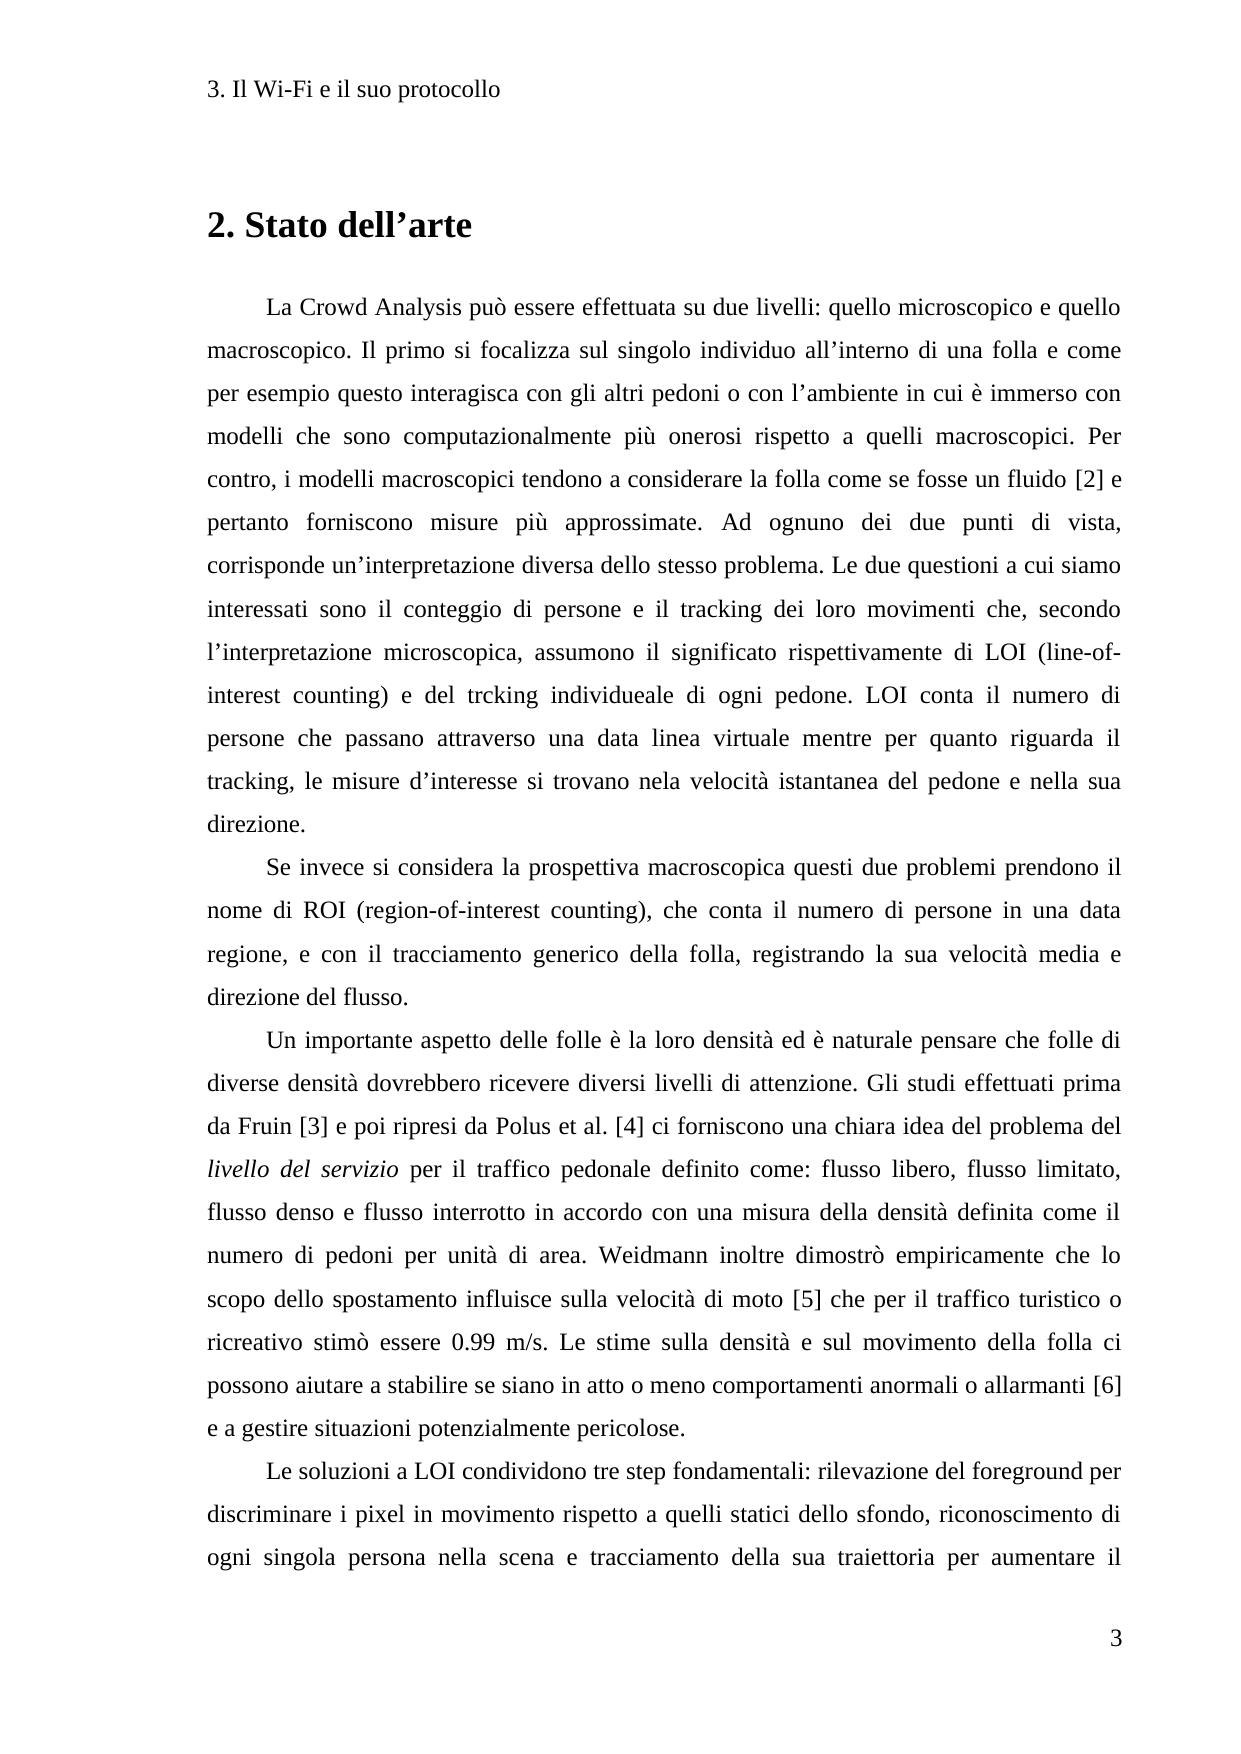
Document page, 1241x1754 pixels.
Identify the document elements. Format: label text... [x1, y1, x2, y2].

text Un importante aspetto delle folle è la loro densità ed è naturale pensare che folle di diverse densità dovrebbero ricevere diversi livelli di attenzione. Gli studi effettuati prima da Fruin e poi ripresi da Polus et al. ci forniscono una chiara idea del problema del livello del servizio per il traffico pedonale definito come: flusso libero, flusso limitato, flusso denso e flusso interrotto in accordo con una misura della densità definita come il numero di pedoni per unità di area. Weidmann inoltre dimostrò empiricamente che lo scopo dello spostamento influisce sulla velocità di moto che per il traffico turistico o ricreativo stimò essere 0.99 m/s. Le stime sulla densità e sul movimento della folla ci possono aiutare a stabilire se siano in atto o meno comportamenti anormali o allarmanti e a gestire situazioni potenzialmente pericolose. [207, 1025, 1122, 1442]
text Se invece si considera la prospettiva macroscopica questi due problemi prendono il nome di ROI (region-of-interest counting), che conta il numero di persone in una data regione, e con il tracciamento generico della folla, registrando la sua velocità media e direzione del flusso. [207, 852, 1122, 1011]
text La Crowd Analysis può essere effettuata su due livelli: quello microscopico e quello macroscopico. Il primo si focalizza sul singolo individuo all’interno di una folla e come per esempio questo interagisca con gli altri pedoni o con l’ambiente in cui è immerso con modelli che sono computazionalmente più onerosi rispetto a quelli macroscopici. Per contro, i modelli macroscopici tendono a considerare la folla come se fosse un fluido e pertanto forniscono misure più approssimate. Ad ognuno dei due punti di vista, corrisponde un’interpretazione diversa dello stesso problema. Le due questioni a cui siamo interessati sono il conteggio di persone e il tracking dei loro movimenti che, secondo l’interpretazione microscopica, assumono il significato rispettivamente di LOI (line-of-interest counting) e del trcking individueale di ogni pedone. LOI conta il numero di persone che passano attraverso una data linea virtuale mentre per quanto riguarda il tracking, le misure d’interesse si trovano nela velocità istantanea del pedone e nella sua direzione. [207, 292, 1122, 838]
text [207, 1456, 1122, 1571]
list Stato dell’arte [207, 202, 1122, 245]
